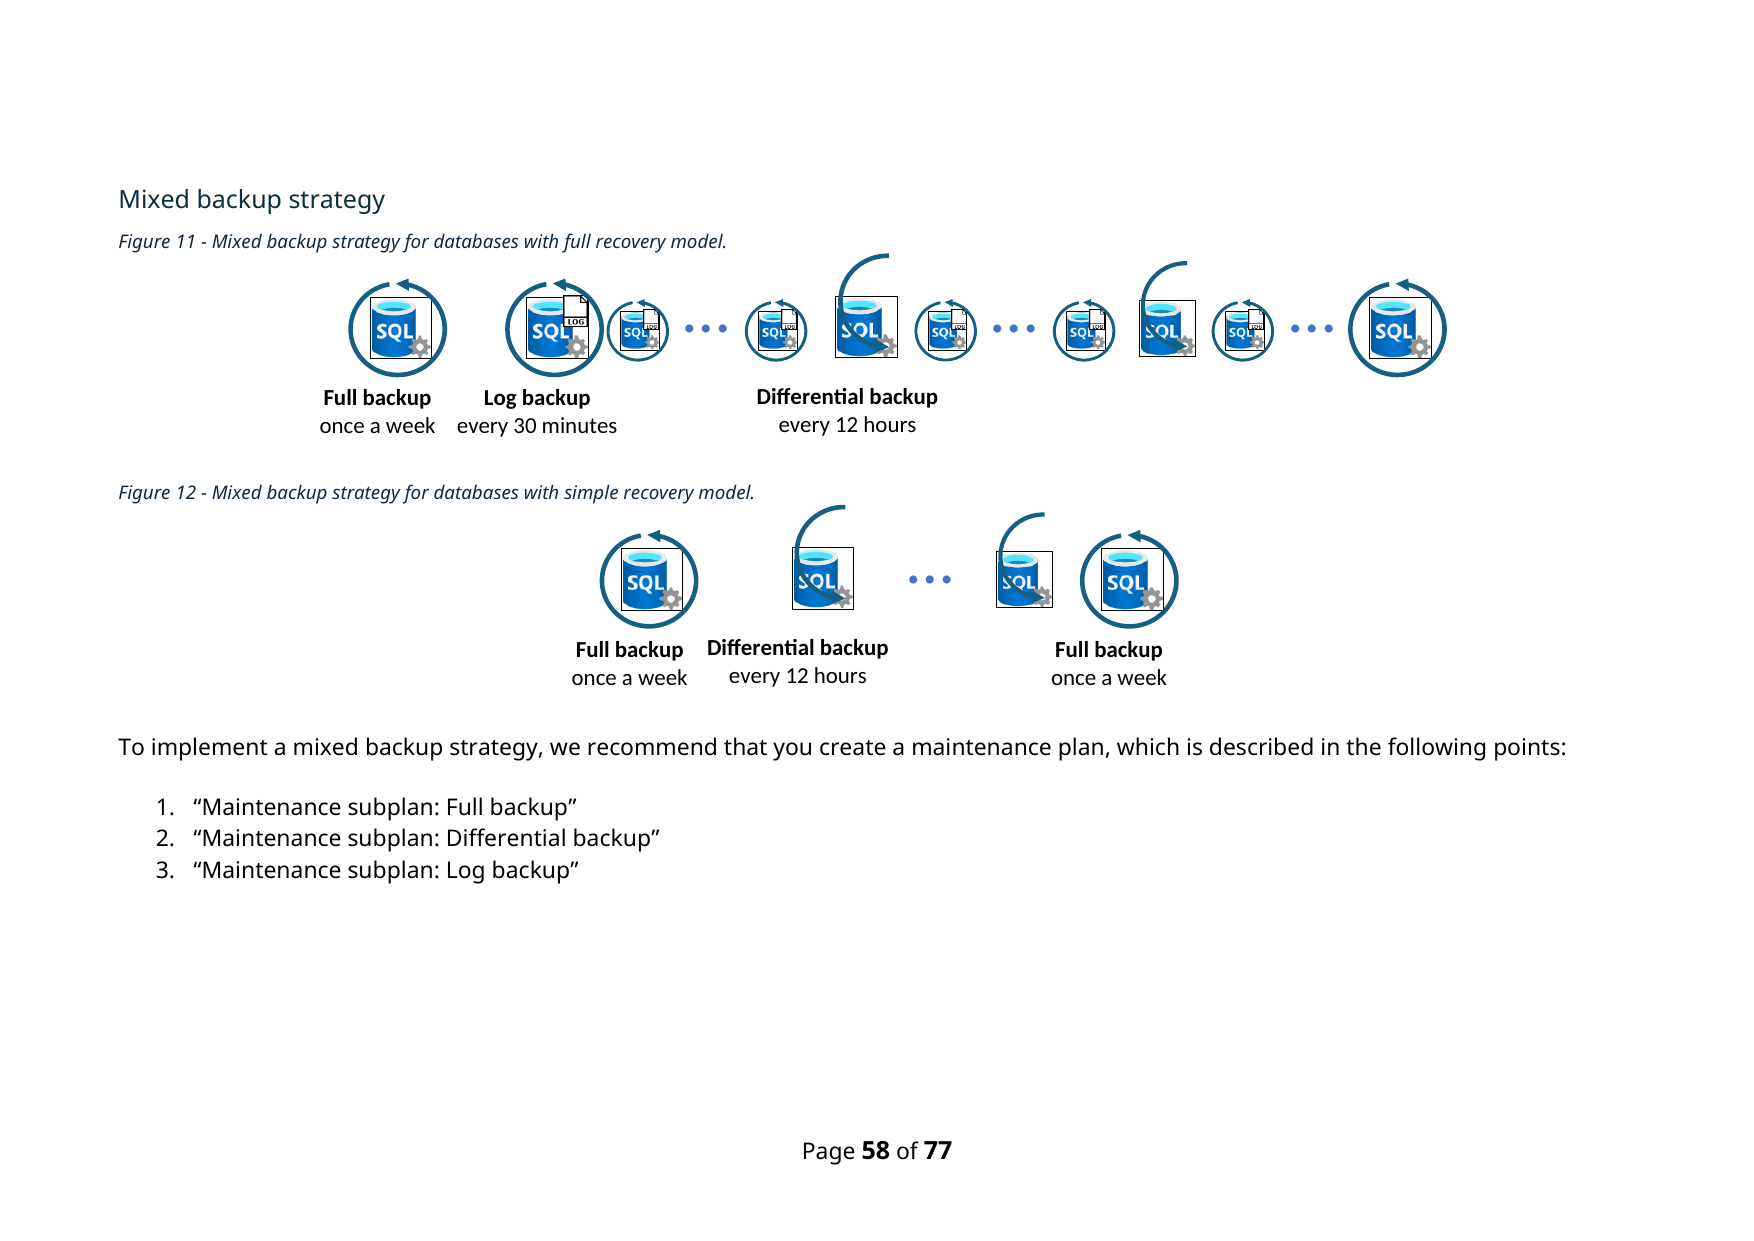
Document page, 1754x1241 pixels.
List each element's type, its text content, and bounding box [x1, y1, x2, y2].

list “Maintenance subplan: Differential backup” [156, 822, 1636, 854]
subtitle Mixed backup strategy [118, 181, 1636, 215]
list “Maintenance subplan: Log backup” [156, 854, 1636, 885]
picture [371, 298, 431, 358]
picture [1067, 312, 1105, 350]
picture [997, 552, 1052, 607]
picture [1090, 310, 1104, 329]
picture [952, 310, 966, 329]
picture [929, 312, 966, 350]
list “Maintenance subplan: Full backup” [156, 791, 1636, 822]
picture [621, 312, 659, 350]
picture [1226, 312, 1264, 350]
picture [622, 549, 682, 610]
text Figure 11 - Mixed backup strategy for databases with full recovery model. [118, 228, 1636, 253]
picture [836, 297, 897, 357]
picture [527, 298, 588, 358]
picture [793, 548, 853, 609]
picture [759, 312, 797, 350]
picture [564, 296, 587, 326]
text Figure 12 - Mixed backup strategy for databases with simple recovery model. [118, 479, 1636, 505]
picture [1249, 310, 1263, 329]
picture [782, 310, 796, 329]
picture [1370, 298, 1431, 358]
picture [1140, 301, 1195, 356]
picture [1102, 549, 1163, 610]
picture [644, 310, 658, 329]
text To implement a mixed backup strategy, we recommend that you create a maintenance plan, which is described in the following points: [118, 731, 1636, 762]
